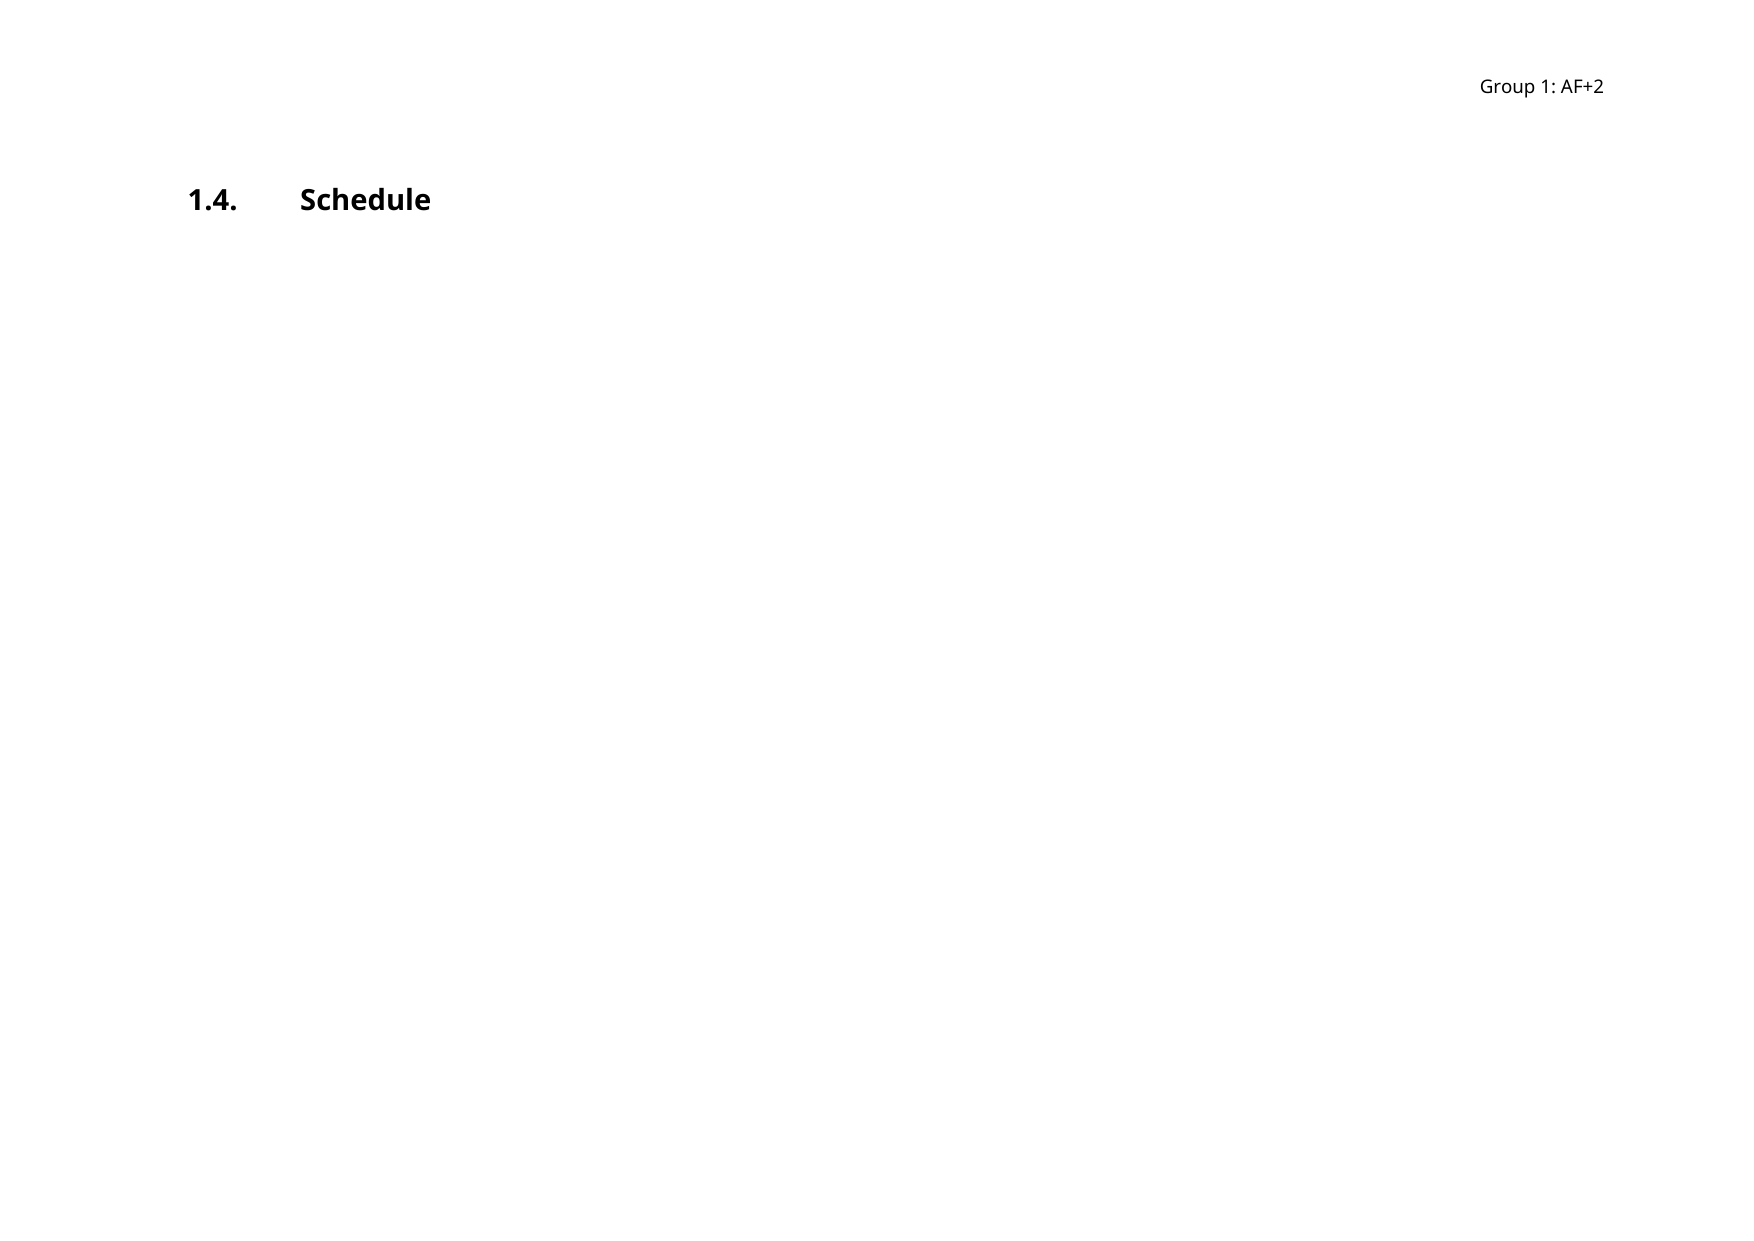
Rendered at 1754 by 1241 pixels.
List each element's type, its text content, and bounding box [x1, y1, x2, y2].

text Schedule [187, 179, 1604, 219]
